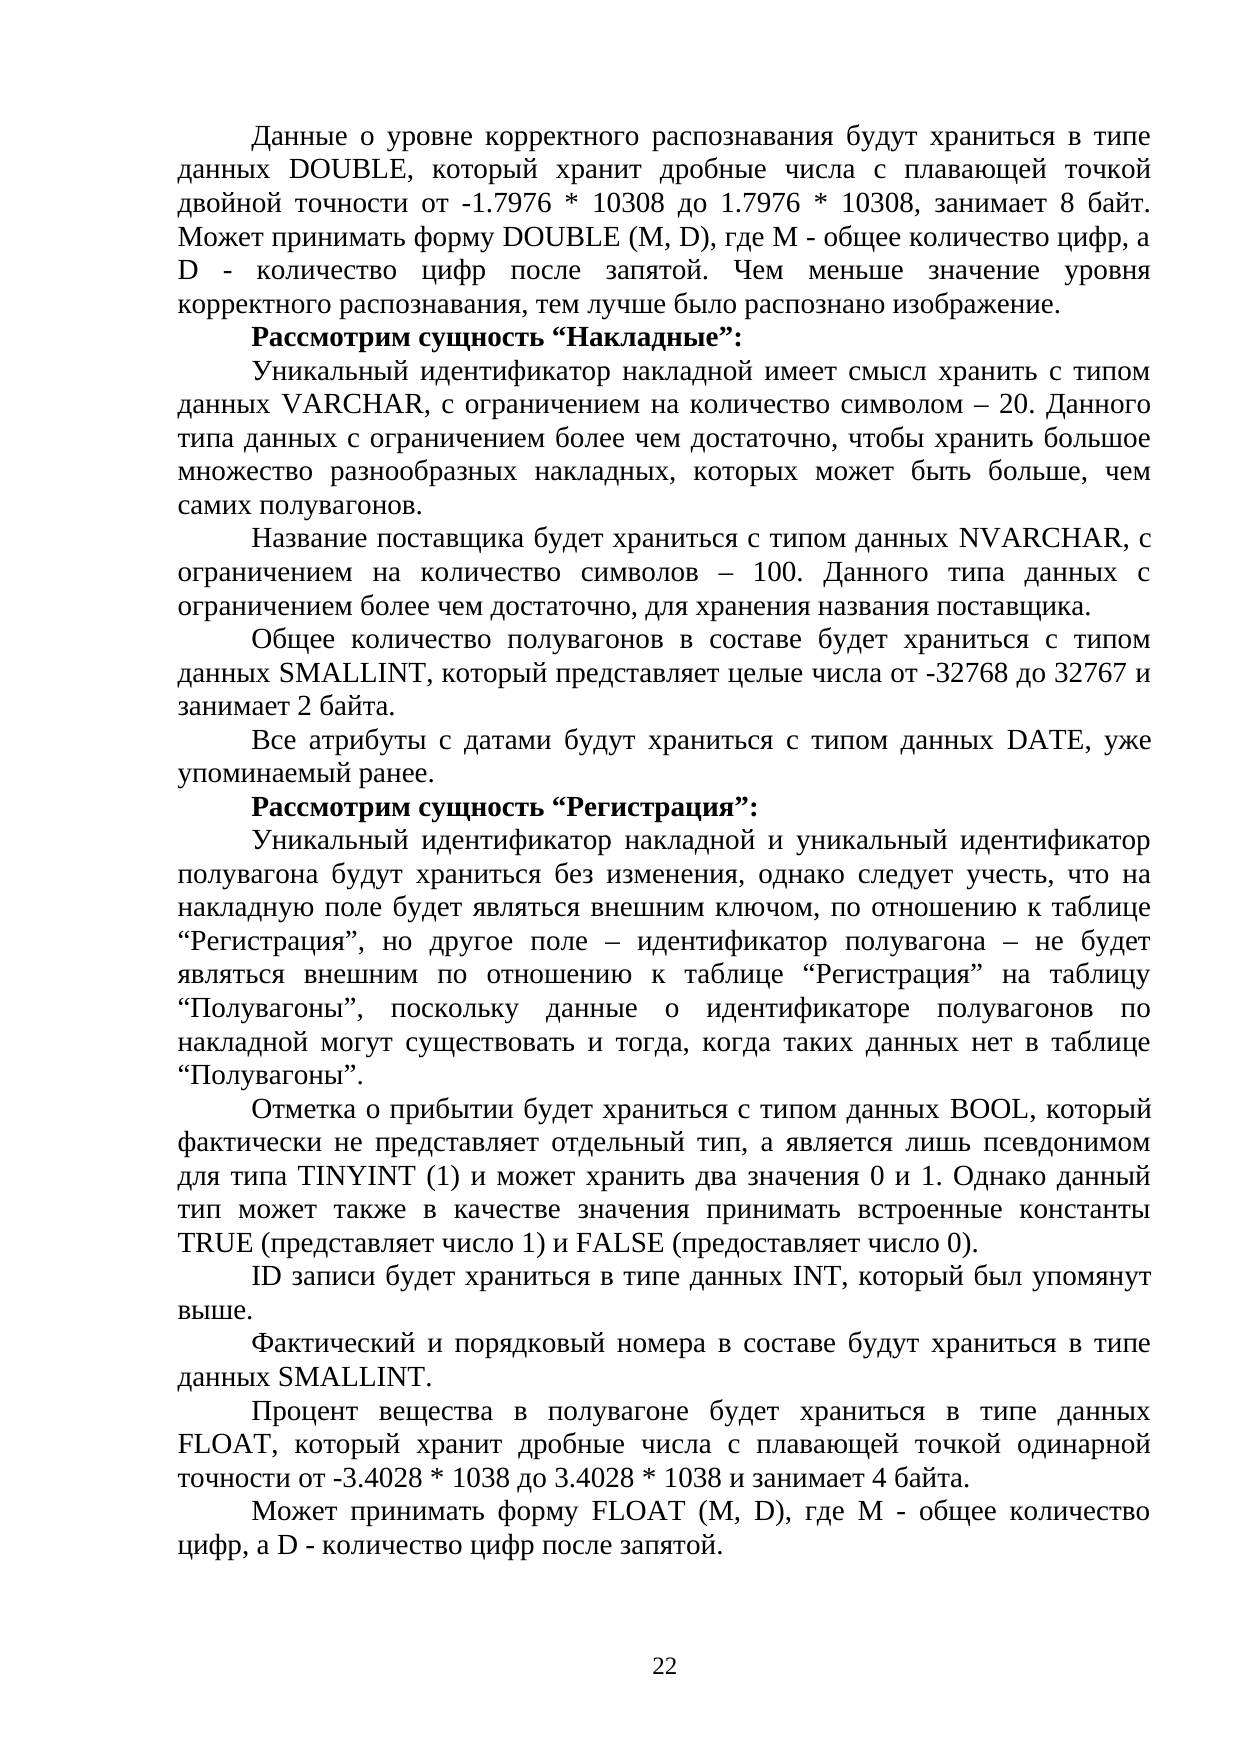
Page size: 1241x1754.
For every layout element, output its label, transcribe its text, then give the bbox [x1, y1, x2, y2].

text Может принимать форму FLOAT (M, D), где M - общее количество цифр, а D - количество цифр после запятой. [177, 1493, 1152, 1560]
text Рассмотрим сущность “Регистрация”: [177, 789, 1152, 822]
text Общее количество полувагонов в составе будет храниться с типом данных SMALLINT, который представляет целые числа от -32768 до 32767 и занимает 2 байта. [177, 621, 1152, 722]
text Данные о уровне корректного распознавания будут храниться в типе данных DOUBLE, который хранит дробные числа с плавающей точкой двойной точности от -1.7976 * 10308 до 1.7976 * 10308, занимает 8 байт. Может принимать форму DOUBLE (M, D), где M - общее количество цифр, а D - количество цифр после запятой. Чем меньше значение уровня корректного распознавания, тем лучше было распознано изображение. [177, 118, 1152, 319]
text Название поставщика будет храниться с типом данных NVARCHAR, с ограничением на количество символов – 100. Данного типа данных с ограничением более чем достаточно, для хранения названия поставщика. [177, 521, 1152, 621]
text Все атрибуты с датами будут храниться с типом данных DATE, уже упоминаемый ранее. [177, 722, 1152, 789]
text Отметка о прибытии будет храниться с типом данных BOOL, который фактически не представляет отдельный тип, а является лишь псевдонимом для типа TINYINT (1) и может хранить два значения 0 и 1. Однако данный тип может также в качестве значения принимать встроенные константы TRUE (представляет число 1) и FALSE (предоставляет число 0). [177, 1091, 1152, 1258]
text Процент вещества в полувагоне будет храниться в типе данных FLOAT, который хранит дробные числа с плавающей точкой одинарной точности от -3.4028 * 1038 до 3.4028 * 1038 и занимает 4 байта. [177, 1393, 1152, 1493]
text Уникальный идентификатор накладной имеет смысл хранить с типом данных VARCHAR, с ограничением на количество символом – 20. Данного типа данных с ограничением более чем достаточно, чтобы хранить большое множество разнообразных накладных, которых может быть больше, чем самих полувагонов. [177, 353, 1152, 521]
text Рассмотрим сущность “Накладные”: [177, 319, 1152, 353]
text ID записи будет храниться в типе данных INT, который был упомянут выше. [177, 1258, 1152, 1326]
text Уникальный идентификатор накладной и уникальный идентификатор полувагона будут храниться без изменения, однако следует учесть, что на накладную поле будет являться внешним ключом, по отношению к таблице “Регистрация”, но другое поле – идентификатор полувагона – не будет являться внешним по отношению к таблице “Регистрация” на таблицу “Полувагоны”, поскольку данные о идентификаторе полувагонов по накладной могут существовать и тогда, когда таких данных нет в таблице “Полувагоны”. [177, 822, 1152, 1091]
text Фактический и порядковый номера в составе будут храниться в типе данных SMALLINT. [177, 1326, 1152, 1393]
